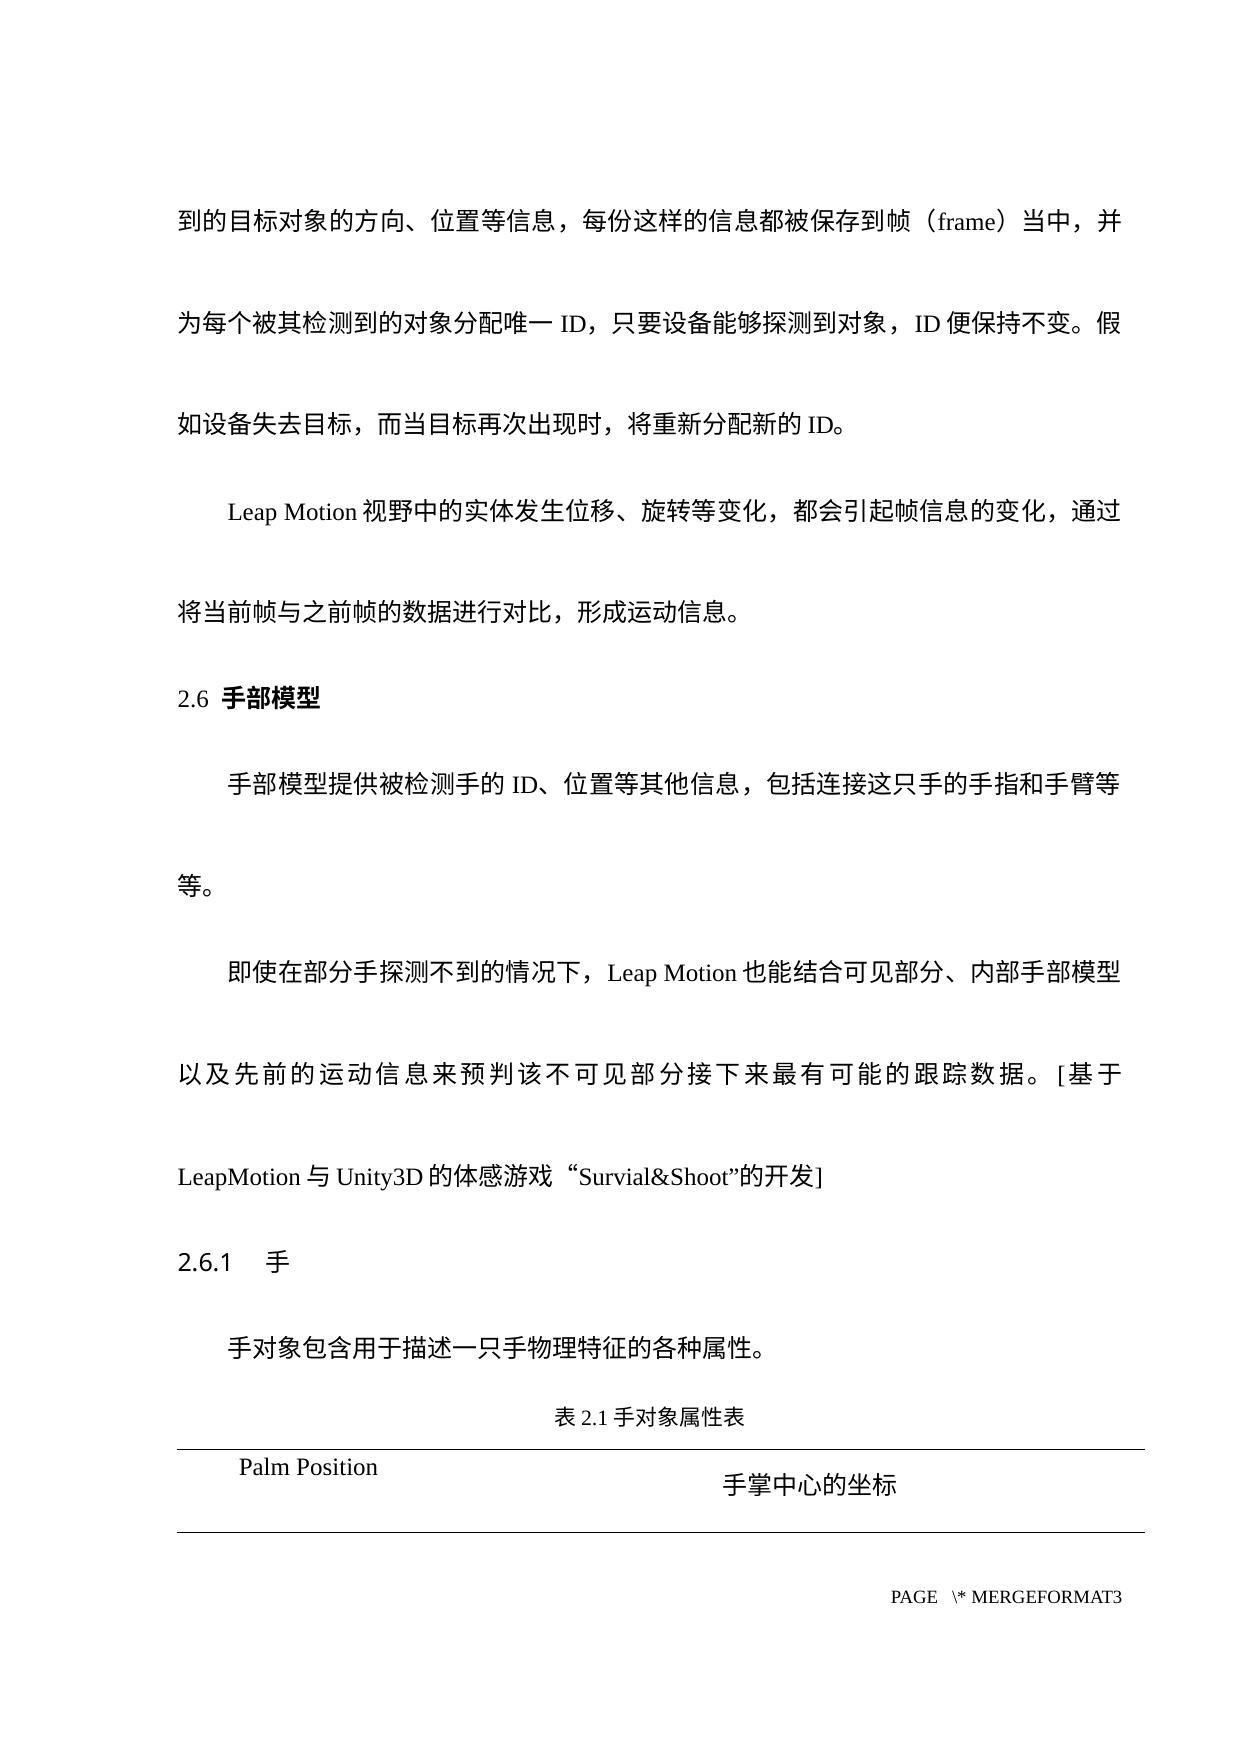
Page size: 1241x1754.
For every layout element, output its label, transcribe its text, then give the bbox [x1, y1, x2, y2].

table_header 手掌中心的坐标 [661, 1450, 1144, 1532]
text Leap Motion视野中的实体发生位移、旋转等变化，都会引起帧信息的变化，通过将当前帧与之前帧的数据进行对比，形成运动信息。 [177, 475, 1122, 645]
table_header Palm Position [177, 1450, 661, 1532]
text 表2.1 手对象属性表 [177, 1399, 1122, 1433]
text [177, 185, 1122, 457]
subtitle 手 [177, 1227, 1122, 1295]
subtitle 手部模型 [177, 663, 1122, 731]
text 手对象包含用于描述一只手物理特征的各种属性。 [177, 1313, 1122, 1381]
text 即使在部分手探测不到的情况下，Leap Motion也能结合可见部分、内部手部模型以及先前的运动信息来预判该不可见部分接下来最有可能的跟踪数据。[基于LeapMotion与Unity3D的体感游戏“Survial&Shoot”的开发] [177, 937, 1122, 1209]
text 手部模型提供被检测手的ID、位置等其他信息，包括连接这只手的手指和手臂等等。 [177, 749, 1122, 919]
